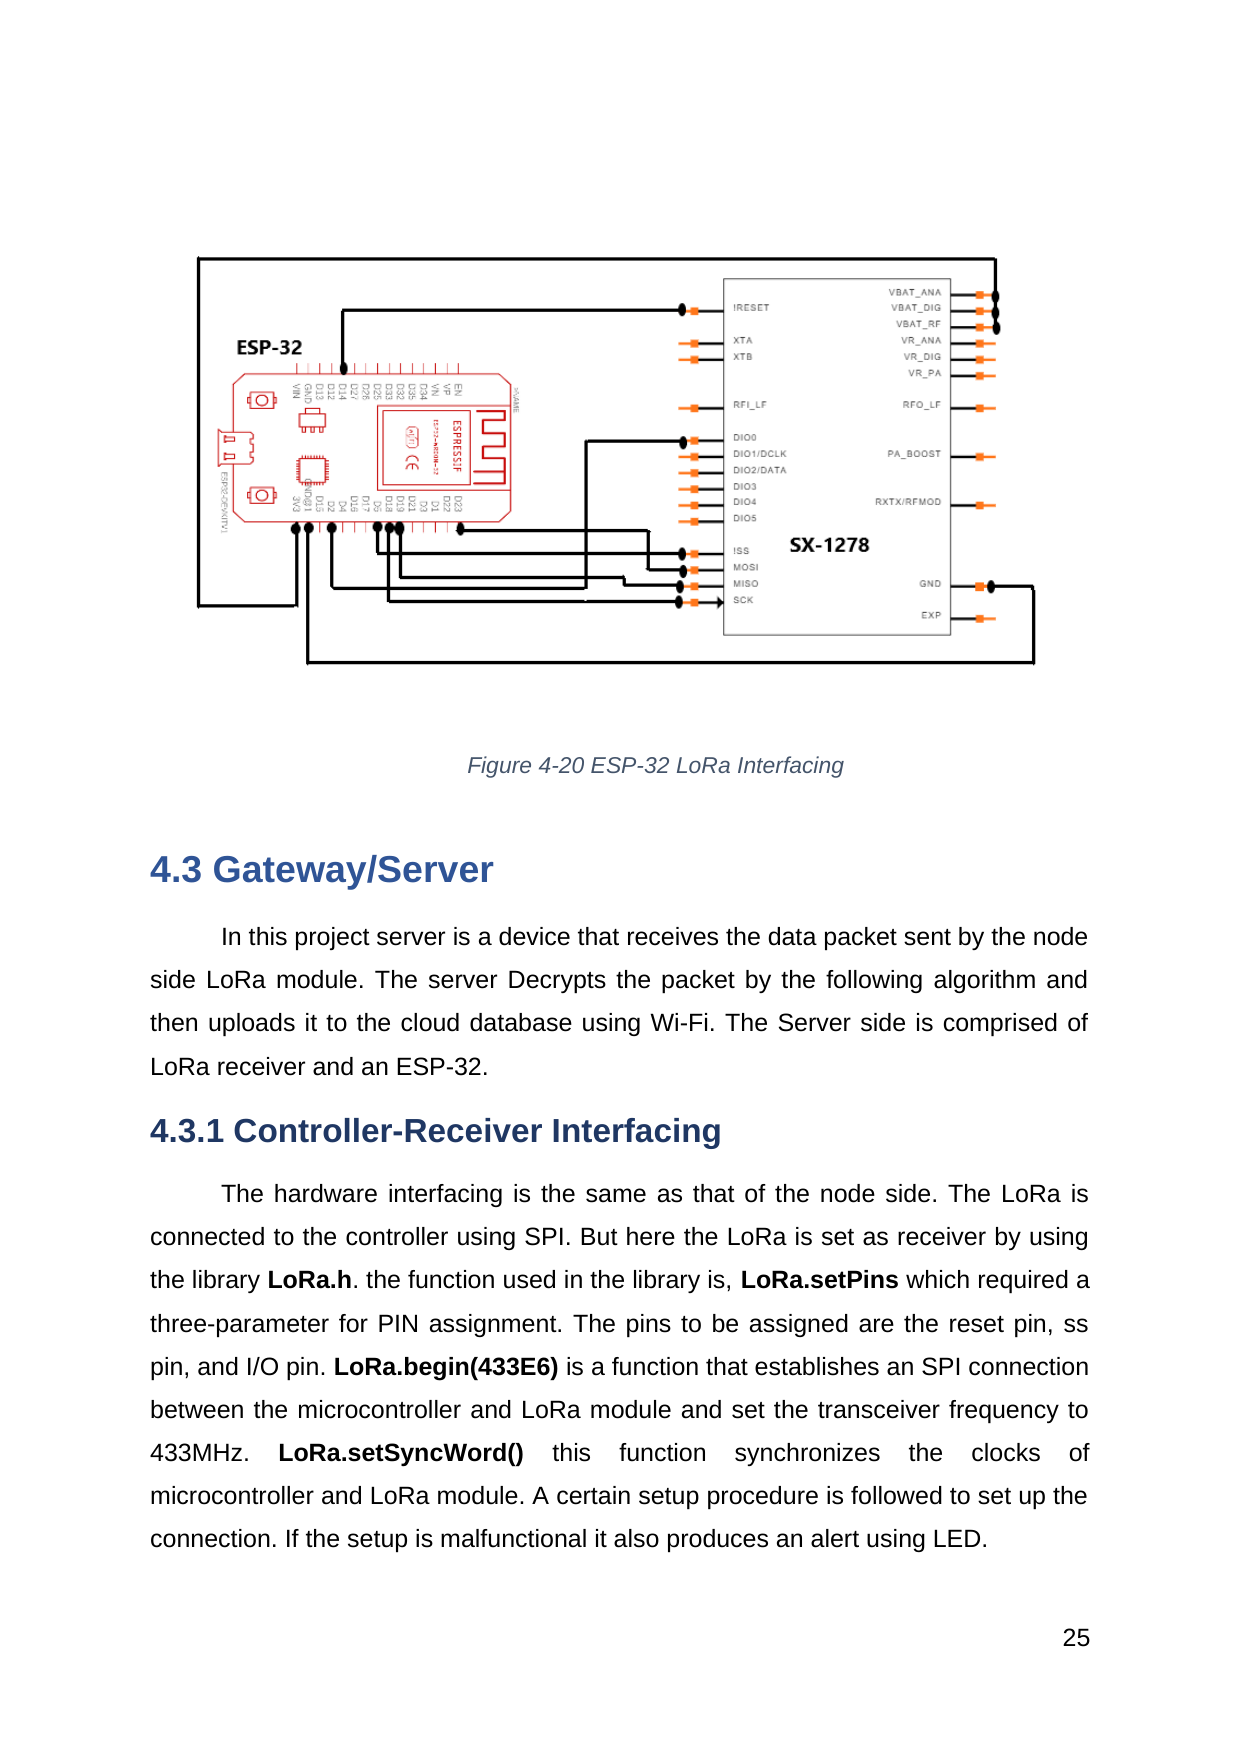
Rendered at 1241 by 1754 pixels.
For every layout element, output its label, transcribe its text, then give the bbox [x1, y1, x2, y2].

subtitle 4.3 Gateway/Server [150, 847, 1090, 890]
picture [150, 193, 1091, 721]
text In this project server is a device that receives the data packet sent by the node side LoRa module. The server Decrypts the packet by the following algorithm and then uploads it to the cloud database using Wi-Fi. The Server side is comprised of LoRa receiver and an ESP-32. [150, 922, 1090, 1080]
text The hardware interfacing is the same as that of the node side. The LoRa is connected to the controller using SPI. But here the LoRa is set as receiver by using the library LoRa.h. the function used in the library is, LoRa.setPins which required a three-parameter for PIN assignment. The pins to be assigned are the reset pin, ss pin, and I/O pin. LoRa.begin(433E6) is a function that establishes an SPI connection between the microcontroller and LoRa module and set the transceiver frequency to 433MHz. LoRa.setSyncWord() this function synchronizes the clocks of microcontroller and LoRa module. A certain setup procedure is followed to set up the connection. If the setup is malfunctional it also produces an alert using LED. [150, 1179, 1090, 1553]
subtitle 4.3.1 Controller-Receiver Interfacing [150, 1111, 1090, 1150]
